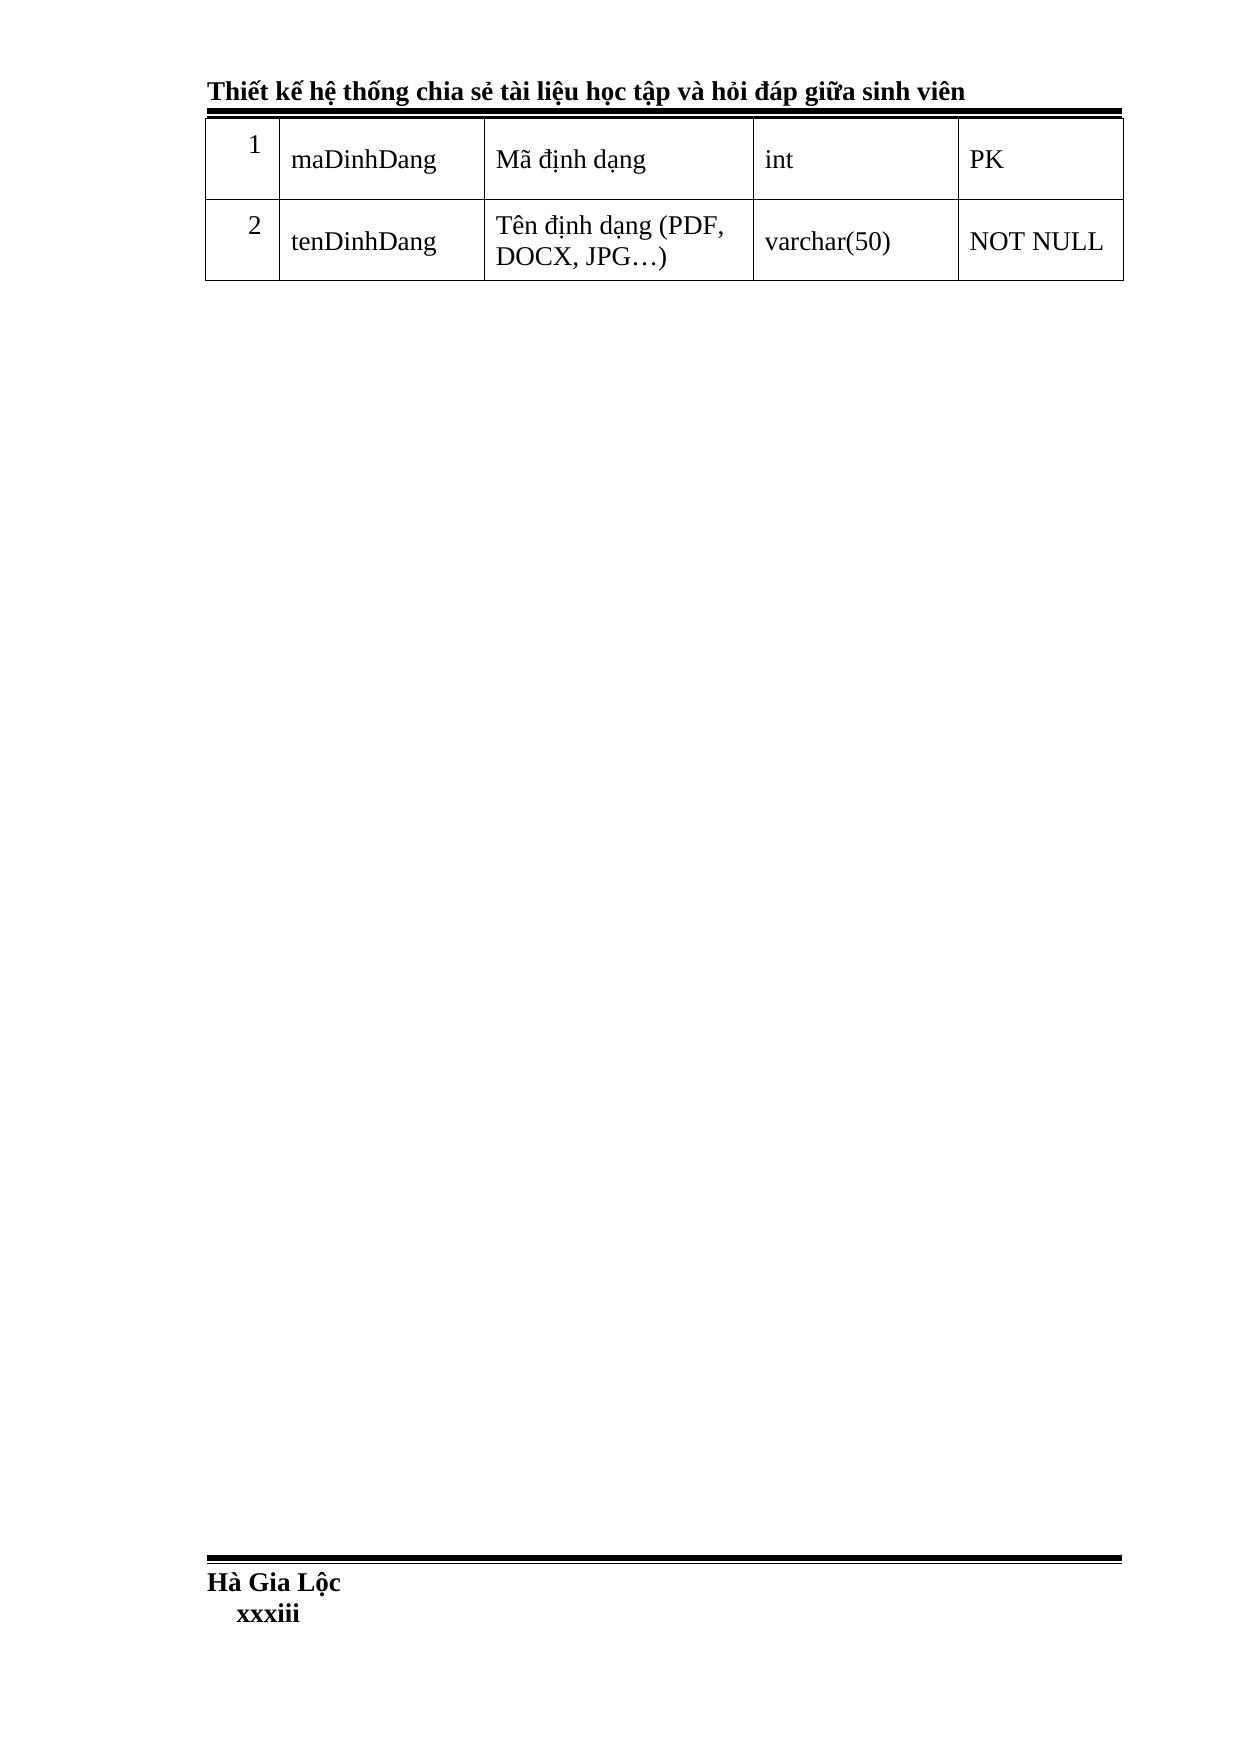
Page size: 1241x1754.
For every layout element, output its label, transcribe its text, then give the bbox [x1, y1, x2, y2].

table_cell Tên định dạng (PDF, DOCX, JPG…) [485, 200, 753, 280]
table_cell maDinhDang [280, 119, 484, 199]
table_cell varchar(50) [754, 200, 958, 280]
table_cell [206, 119, 279, 199]
table_cell tenDinhDang [280, 200, 484, 280]
table_cell Mã định dạng [485, 119, 753, 199]
table_cell int [754, 119, 958, 199]
table_cell [206, 200, 279, 280]
table_cell NOT NULL [959, 200, 1123, 280]
table_cell PK [959, 119, 1123, 199]
